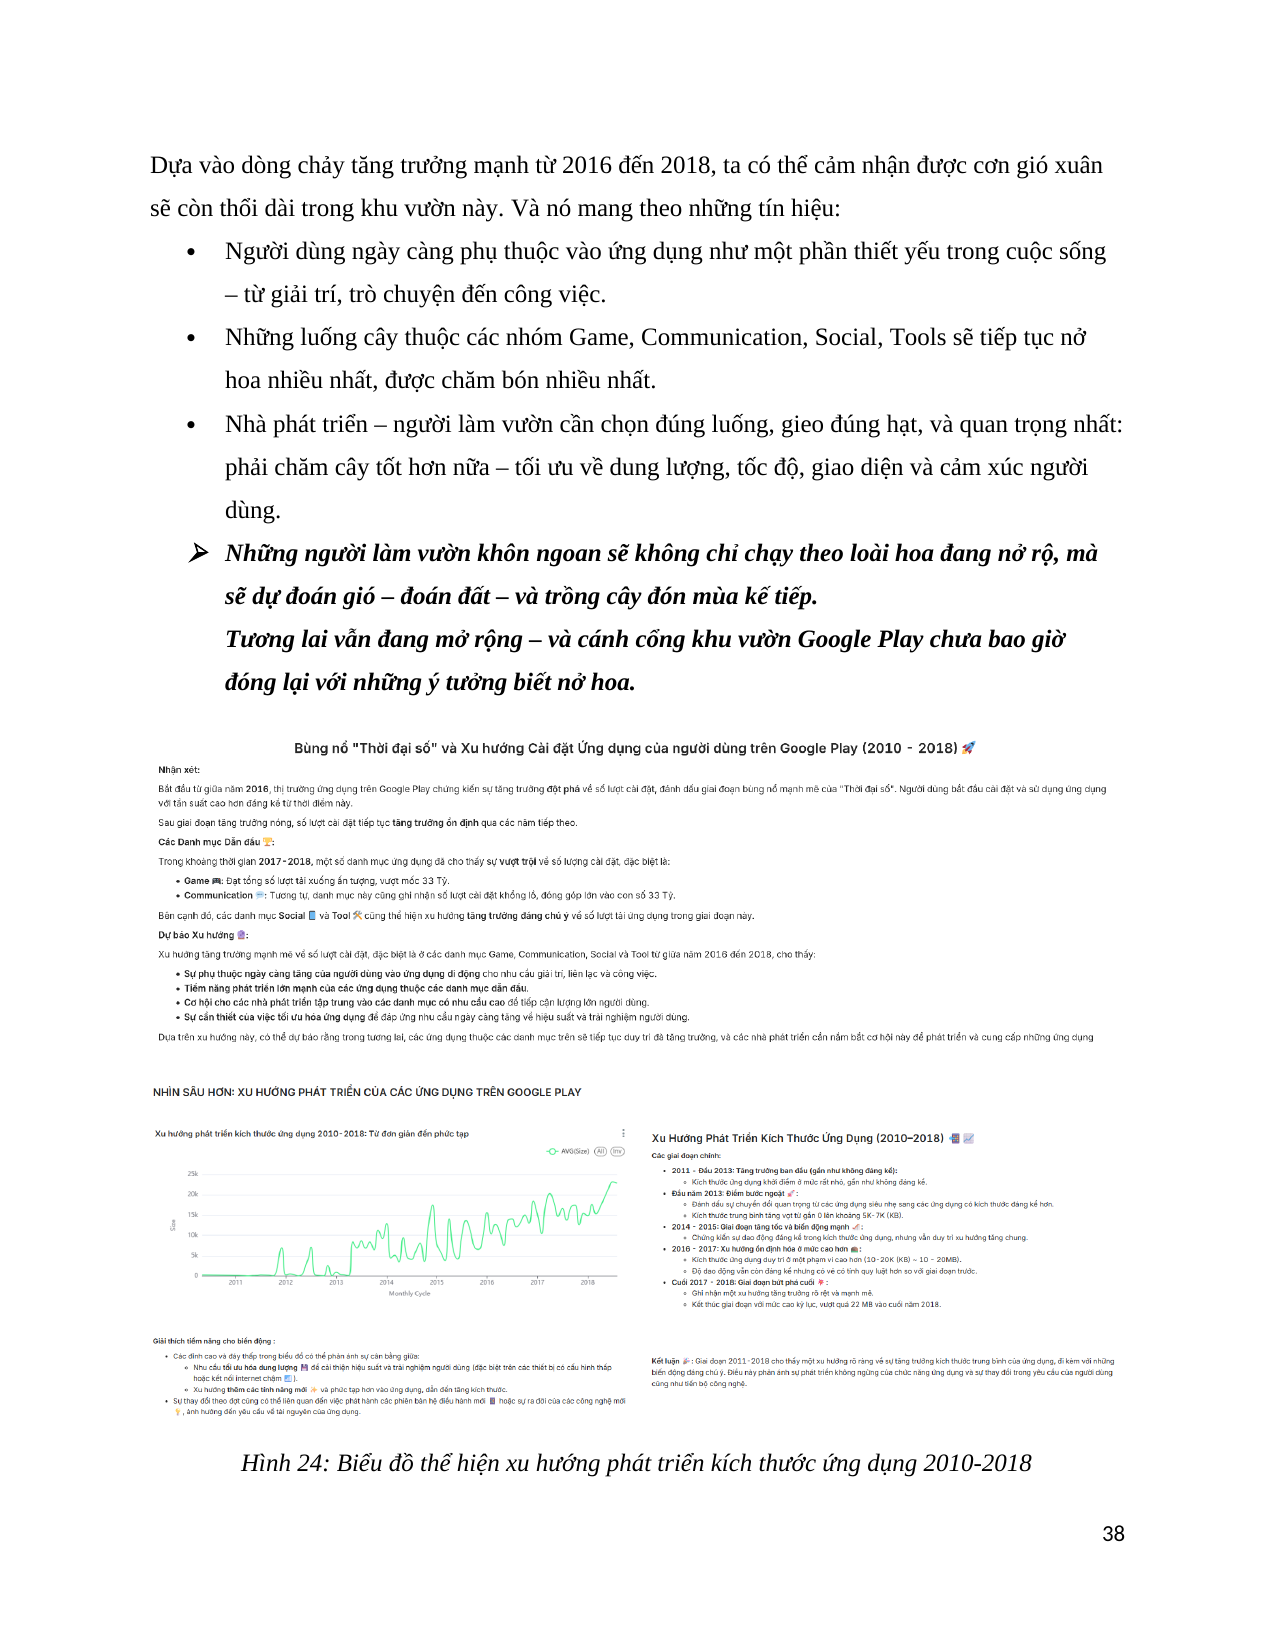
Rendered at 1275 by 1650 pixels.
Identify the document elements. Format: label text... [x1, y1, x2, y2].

list Những người làm vườn khôn ngoan sẽ không chỉ chạy theo loài hoa đang nở rộ, mà sẽ dự đoán gió – đoán đất – và trồng cây đón mùa kế tiếp. Tương lai vẫn đang mở rộng – và cánh cổng khu vườn Google Play chưa bao giờ đóng lại với những ý tưởng biết nở hoa. [187, 538, 1125, 696]
picture [150, 710, 1125, 1057]
list Những luống cây thuộc các nhóm Game, Communication, Social, Tools sẽ tiếp tục nở hoa nhiều nhất, được chăm bón nhiều nhất. [187, 322, 1125, 394]
text Hình 24: Biểu đồ thể hiện xu hướng phát triển kích thước ứng dụng 2010-2018 [150, 1448, 1125, 1477]
text Dựa vào dòng chảy tăng trưởng mạnh từ 2016 đến 2018, ta có thể cảm nhận được cơn gió xuân sẽ còn thổi dài trong khu vườn này. Và nó mang theo những tín hiệu: [150, 150, 1125, 222]
list Người dùng ngày càng phụ thuộc vào ứng dụng như một phần thiết yếu trong cuộc sống – từ giải trí, trò chuyện đến công việc. [187, 236, 1125, 308]
list Nhà phát triển – người làm vườn cần chọn đúng luống, gieo đúng hạt, và quan trọng nhất: phải chăm cây tốt hơn nữa – tối ưu về dung lượng, tốc độ, giao diện và cảm xúc người dùng. [187, 409, 1125, 524]
picture [150, 1071, 1125, 1435]
